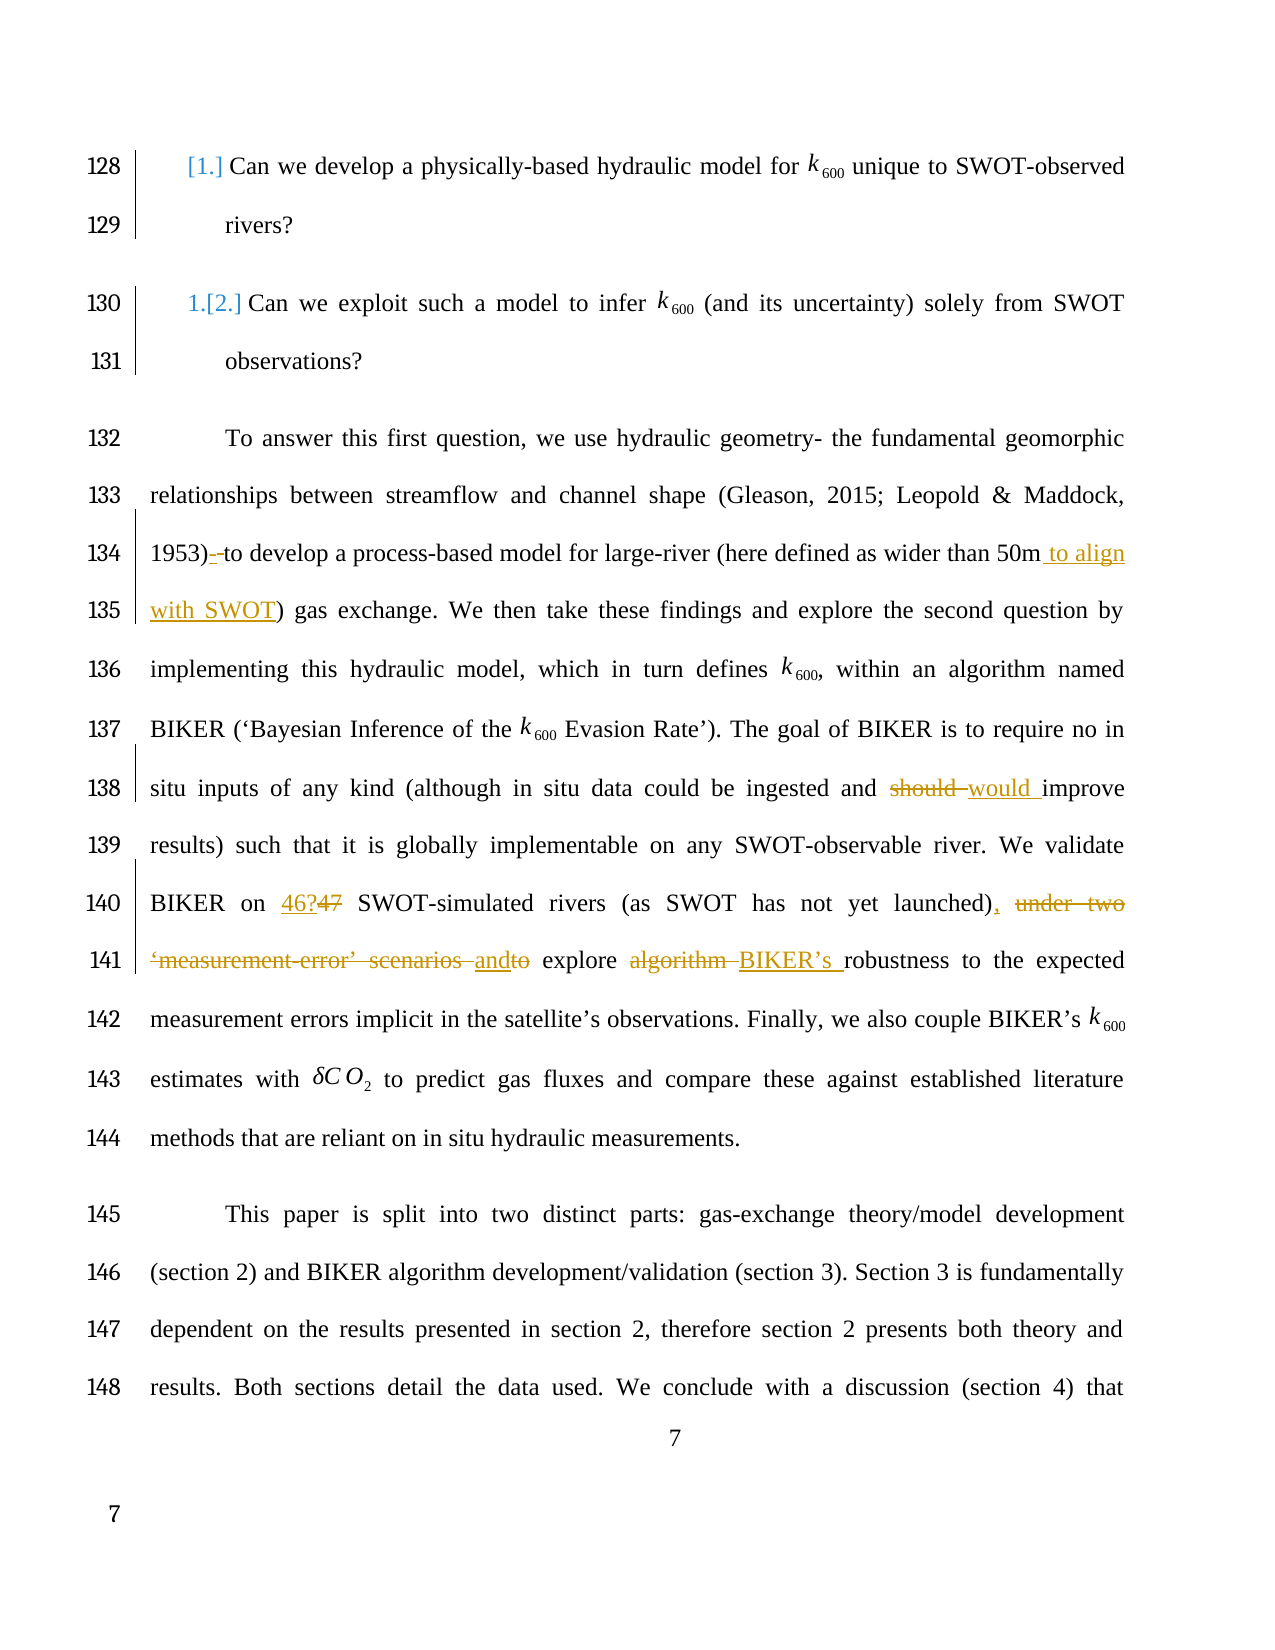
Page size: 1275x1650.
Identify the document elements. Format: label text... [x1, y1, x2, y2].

list Can we exploit such a model to infer (and its uncertainty) solely from SWOT observations? [187, 286, 1125, 375]
list Can we develop a physically-based hydraulic model for unique to SWOT-observed rivers? [187, 150, 1125, 239]
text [150, 1199, 1125, 1401]
text To answer this first question, we use hydraulic geometry- the fundamental geomorphic relationships between streamflow and channel shape (Gleason, 2015; Leopold & Maddock, 1953)to develop a process-based model for large-river (here defined as wider than 50m) gas exchange. We then take these findings and explore the second question by implementing this hydraulic model, which in turn defines , within an algorithm named BIKER (‘Bayesian Inference of the Evasion Rate’). The goal of BIKER is to require no in situ inputs of any kind (although in situ data could be ingested and improve results) such that it is globally implementable on any SWOT-observable river. We validate BIKER on SWOT-simulated rivers (as SWOT has not yet launched) explore robustness to the expected measurement errors implicit in the satellite’s observations. Finally, we also couple BIKER’s estimates with to predict gas fluxes and compare these against established literature methods that are reliant on in situ hydraulic measurements. [150, 423, 1125, 1152]
